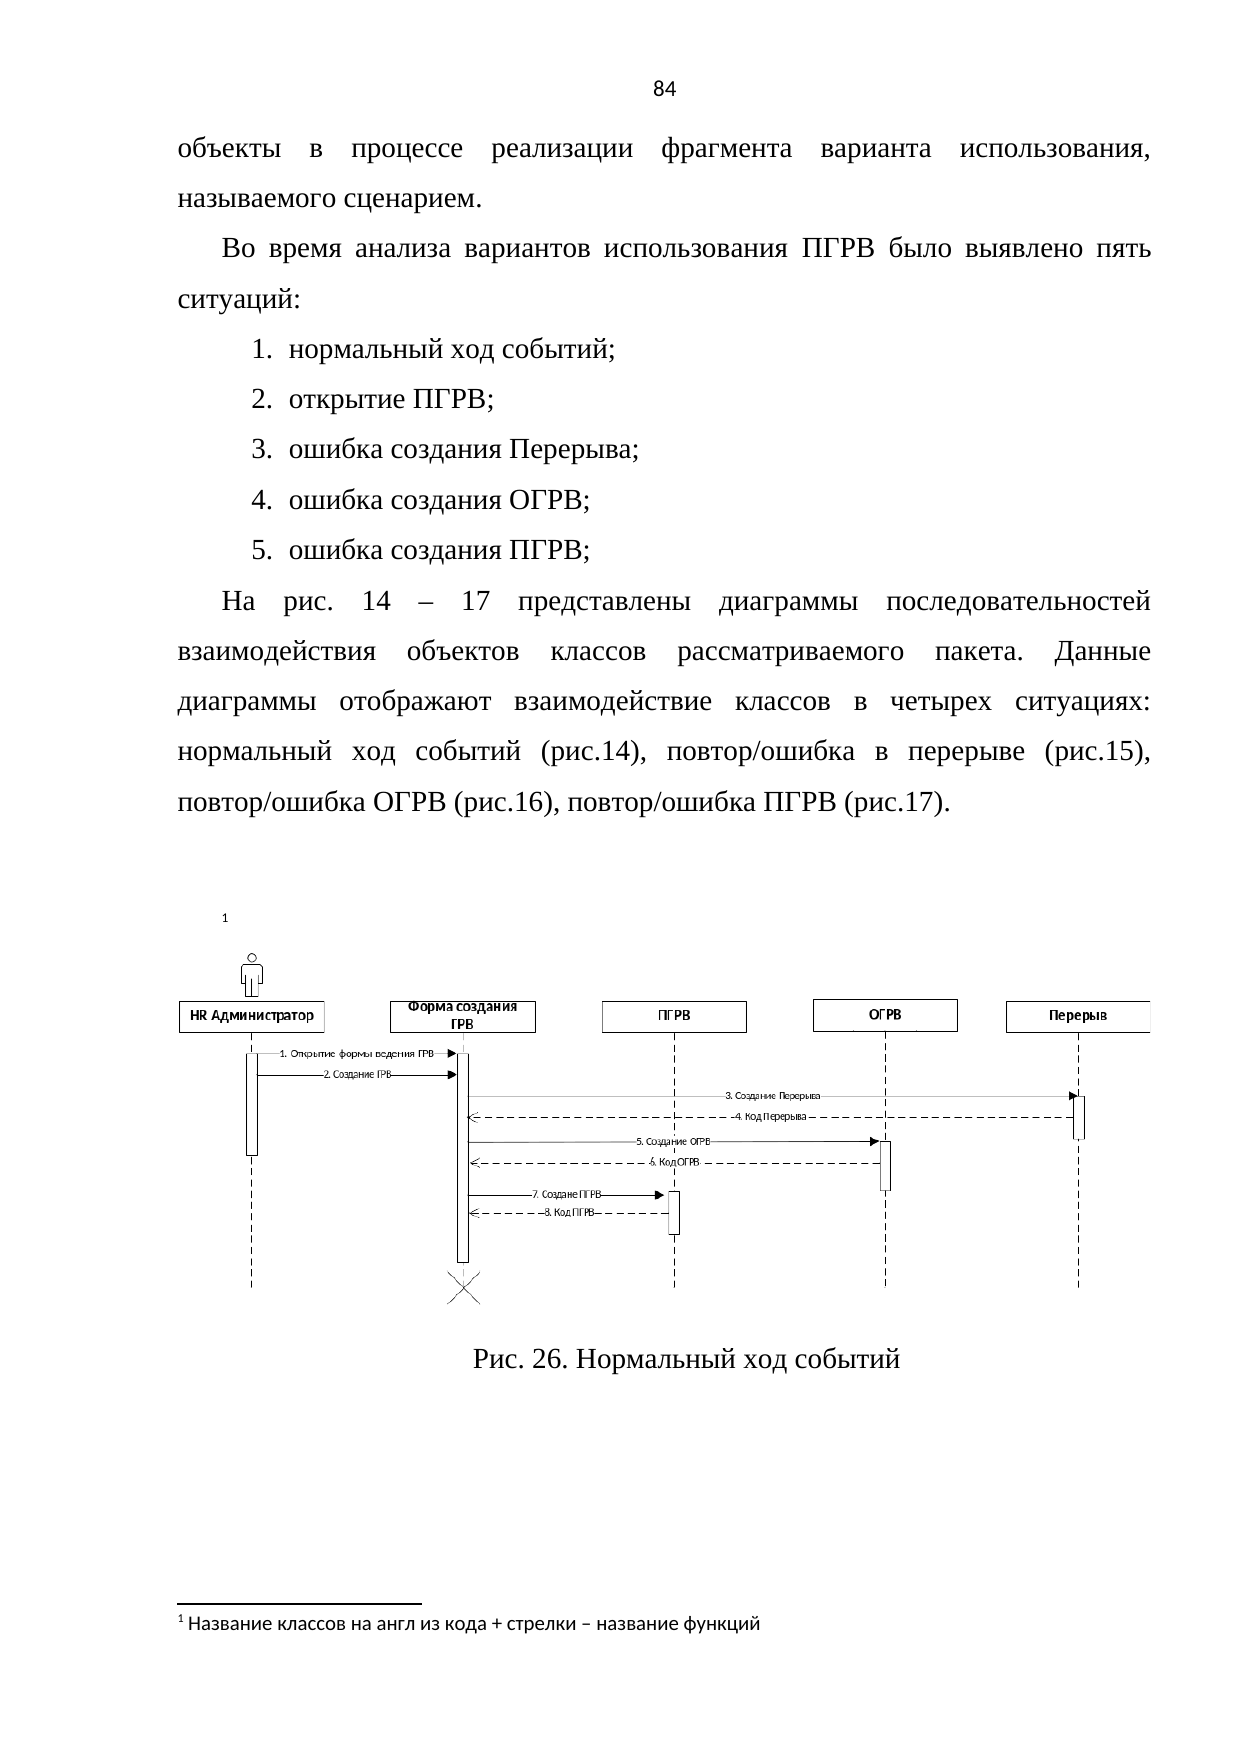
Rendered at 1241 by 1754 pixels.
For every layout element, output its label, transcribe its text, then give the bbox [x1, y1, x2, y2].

list ошибка создания Перерыва; [251, 432, 1152, 465]
list ошибка создания ПГРВ; [251, 532, 1152, 566]
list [177, 130, 1152, 214]
text На рис. 14 – 17 представлены диаграммы последовательностей взаимодействия объектов классов рассматриваемого пакета. Данные диаграммы отображают взаимодействие классов в четырех ситуациях: нормальный ход событий (рис.14), повтор/ошибка в перерыве (рис.15), повтор/ошибка ОГРВ (рис.16), повтор/ошибка ПГРВ (рис.17). [177, 583, 1152, 817]
list открытие ПГРВ; [251, 381, 1152, 415]
text Во время анализа вариантов использования ПГРВ было выявлено пять ситуаций: [177, 230, 1152, 314]
text Рис. 26. Нормальный ход событий [177, 1341, 1152, 1375]
list нормальный ход событий; [251, 331, 1152, 364]
list ошибка создания ОГРВ; [251, 482, 1152, 516]
